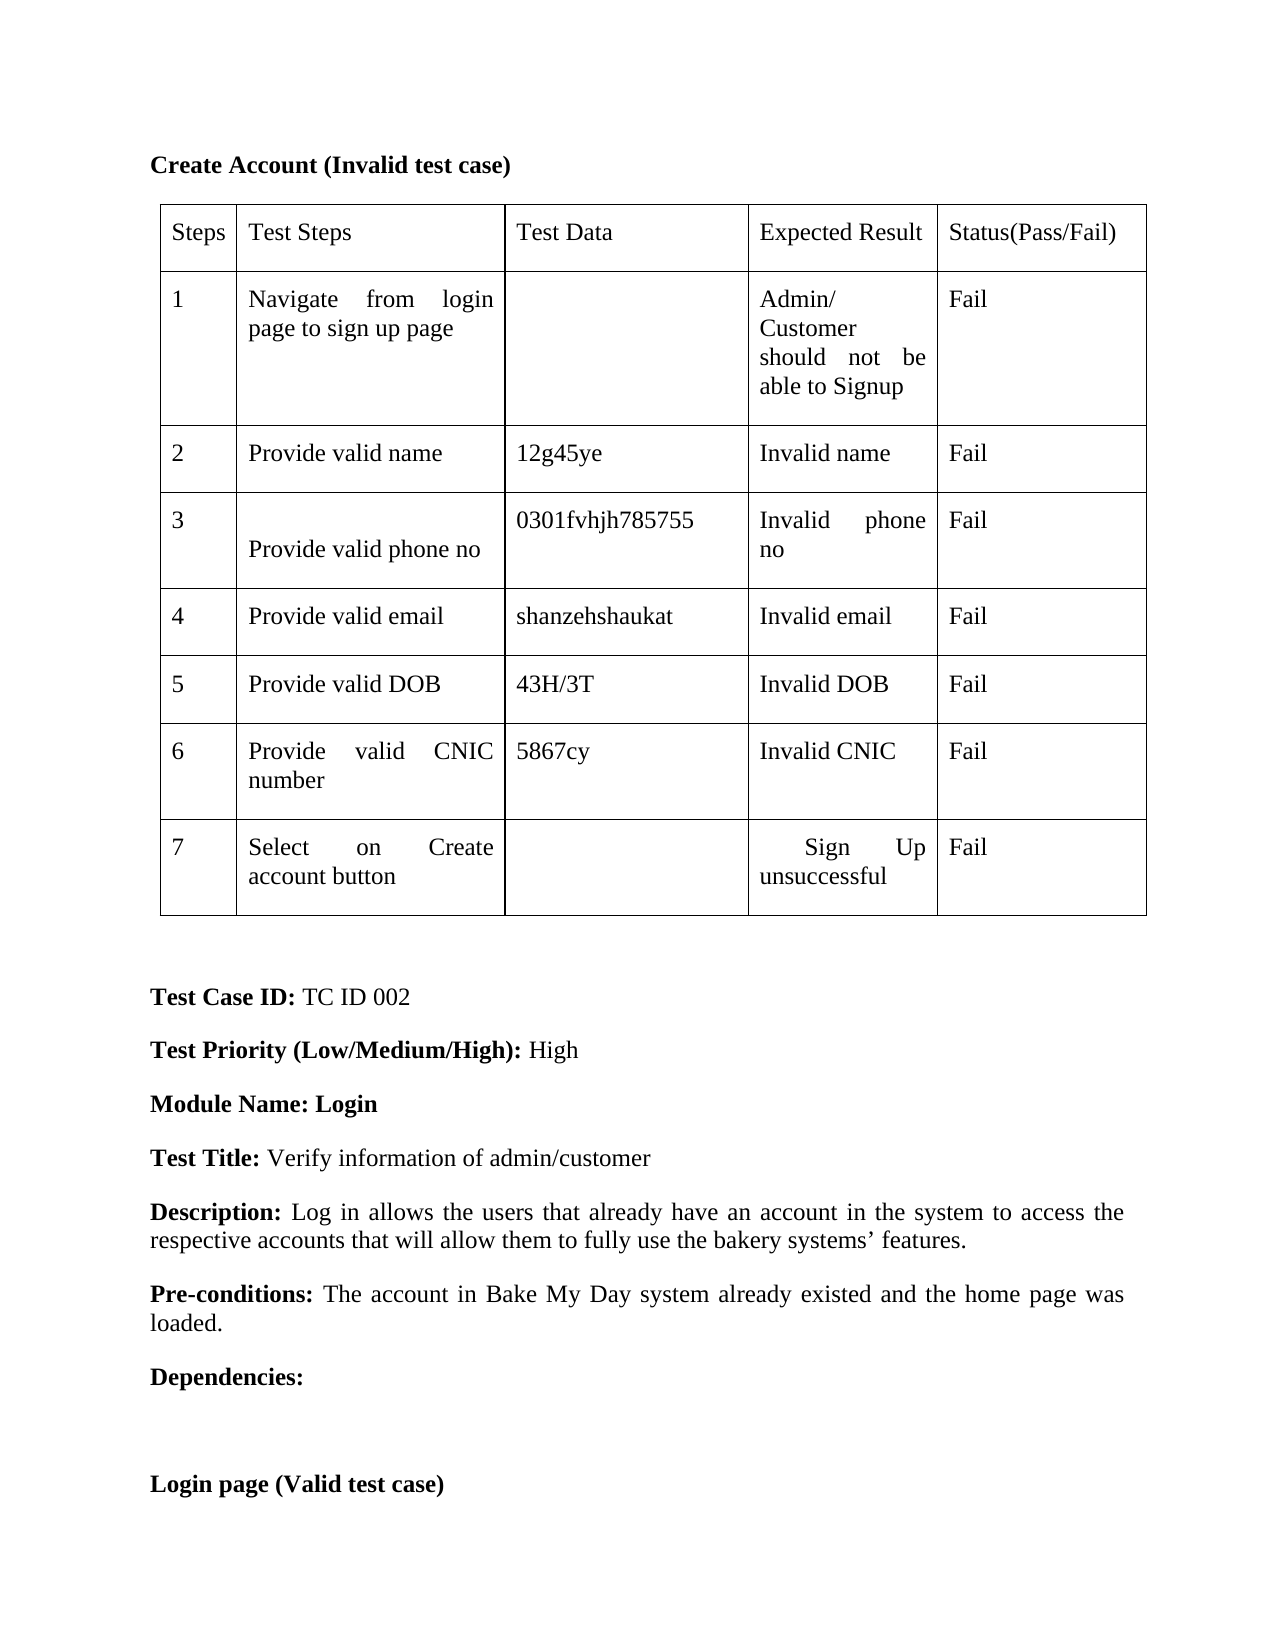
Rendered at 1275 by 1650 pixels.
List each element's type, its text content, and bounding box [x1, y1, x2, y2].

text Module Name: Login [150, 1089, 1125, 1118]
table_cell Sign Up unsuccessful [749, 820, 937, 914]
text Test Priority (Low/Medium/High): High [150, 1036, 1125, 1064]
table_cell 43H/3T [506, 656, 748, 722]
table_cell 5867cy [506, 724, 748, 818]
table_cell Provide valid DOB [237, 656, 504, 722]
table_cell shanzehshaukat [506, 589, 748, 655]
table_cell Invalid email [749, 589, 937, 655]
table_cell [506, 820, 748, 914]
table_cell Fail [938, 724, 1146, 818]
table_header Expected Result [749, 205, 937, 271]
table_cell Fail [938, 656, 1146, 722]
table_cell Fail [938, 426, 1146, 492]
table_cell Navigate from login page to sign up page [237, 272, 504, 424]
table_header Test Steps [237, 205, 504, 271]
text Dependencies: [150, 1362, 1125, 1391]
text Description: Log in allows the users that already have an account in the system to access the respective accounts that will allow them to fully use the bakery systems’ features. [150, 1197, 1125, 1254]
table_cell 12g45ye [506, 426, 748, 492]
table_cell Provide valid email [237, 589, 504, 655]
table_cell Provide valid CNIC number [237, 724, 504, 818]
table_cell Invalid CNIC [749, 724, 937, 818]
table_cell 2 [161, 426, 236, 492]
table_cell [506, 272, 748, 424]
text Test Title: Verify information of admin/customer [150, 1143, 1125, 1172]
table_cell 4 [161, 589, 236, 655]
table_header Test Data [506, 205, 748, 271]
table_cell Admin/ Customer should not be able to Signup [749, 272, 937, 424]
table_header Steps [161, 205, 236, 271]
table_cell 1 [161, 272, 236, 424]
table_cell Invalid phone no [749, 493, 937, 588]
text Test Case ID: TC ID 002 [150, 982, 1125, 1011]
table_cell Invalid DOB [749, 656, 937, 722]
table_cell 3 [161, 493, 236, 588]
table_cell Fail [938, 820, 1146, 914]
table_cell Provide valid name [237, 426, 504, 492]
table_cell Fail [938, 272, 1146, 424]
text Create Account (Invalid test case) [150, 150, 1125, 179]
text Login page (Valid test case) [150, 1469, 1125, 1498]
table_cell 0301fvhjh785755 [506, 493, 748, 588]
table_cell Provide valid phone no [237, 493, 504, 588]
table_cell Fail [938, 493, 1146, 588]
table_cell Invalid name [749, 426, 937, 492]
table_cell 6 [161, 724, 236, 818]
table_cell 5 [161, 656, 236, 722]
table_cell Select on Create account button [237, 820, 504, 914]
text Pre-conditions: The account in Bake My Day system already existed and the home page was loaded. [150, 1279, 1125, 1337]
table_cell Fail [938, 589, 1146, 655]
table_cell 7 [161, 820, 236, 914]
table_header Status(Pass/Fail) [938, 205, 1146, 271]
